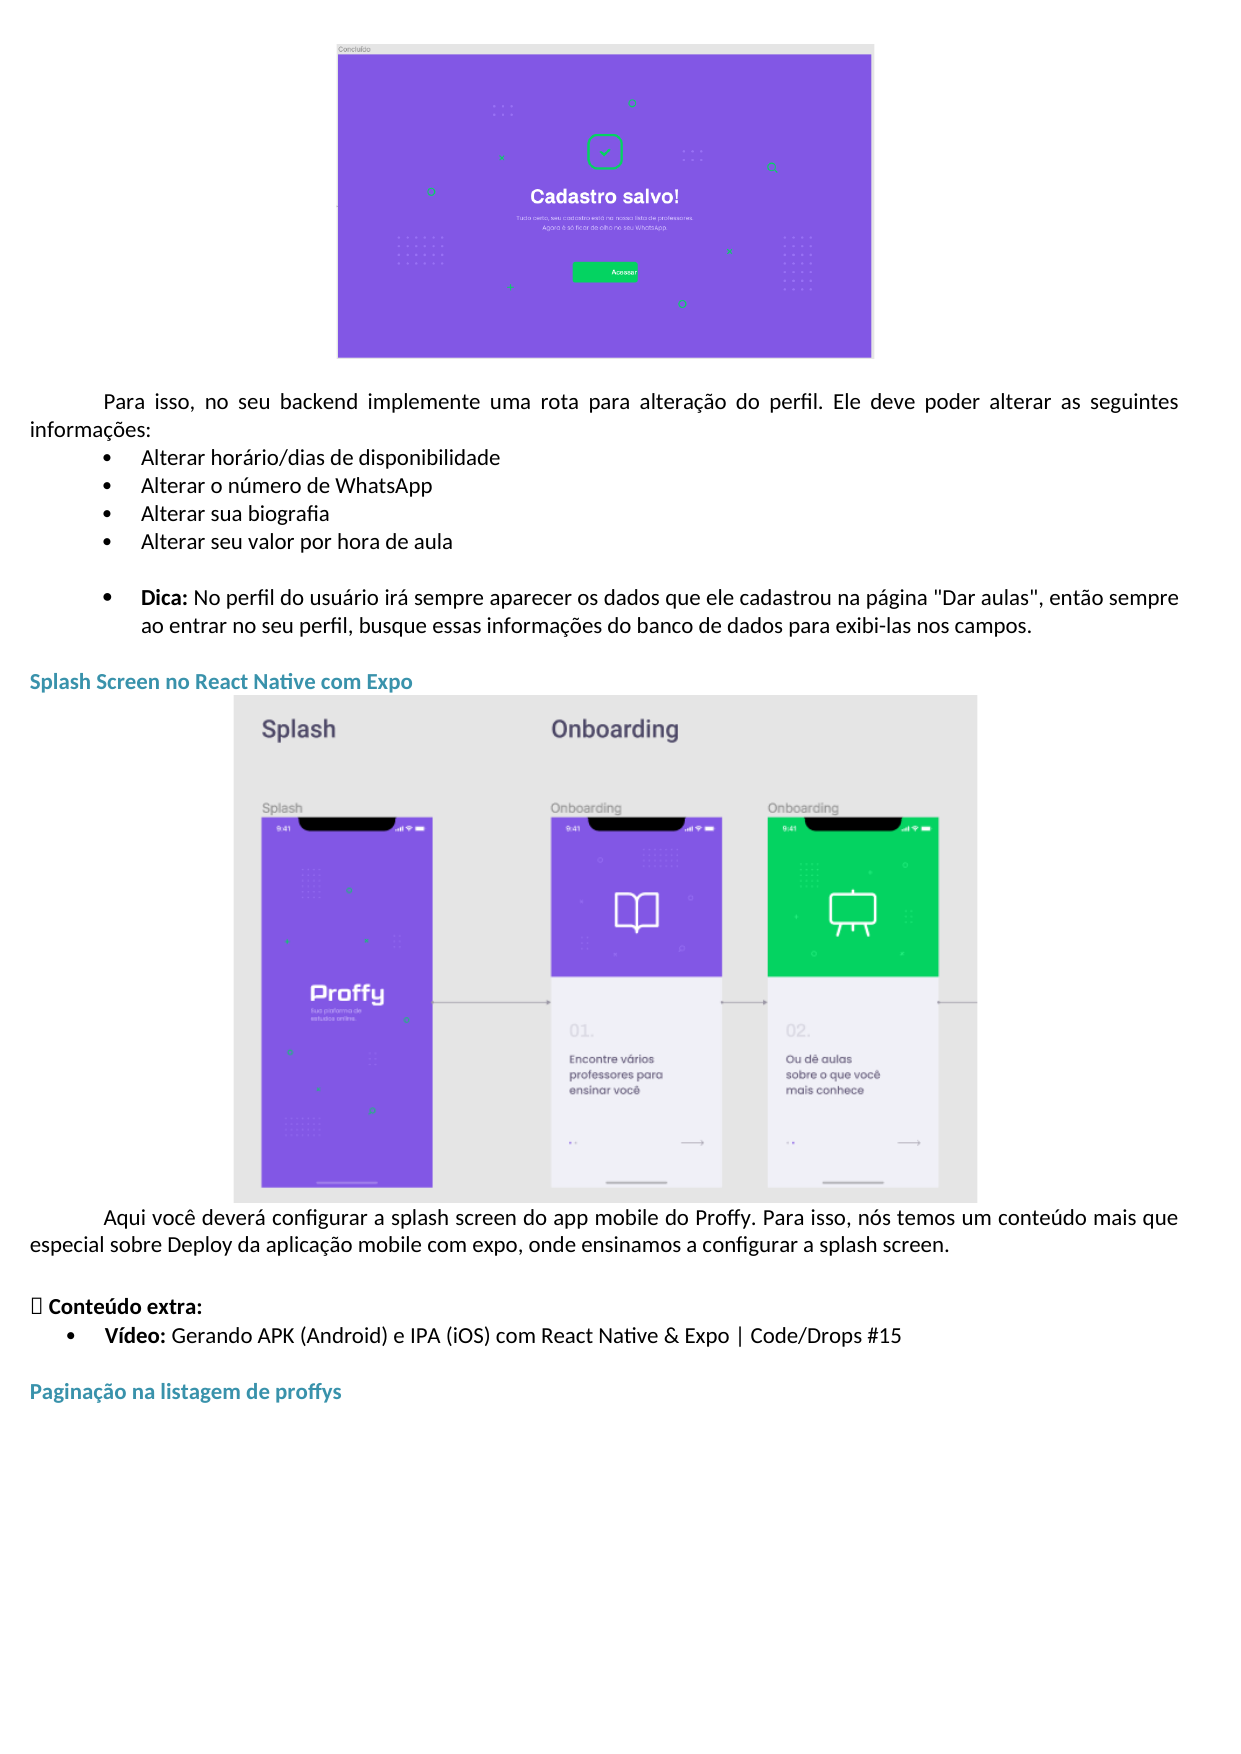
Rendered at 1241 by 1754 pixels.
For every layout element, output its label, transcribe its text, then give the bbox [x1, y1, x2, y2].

text Para isso, no seu backend implemente uma rota para alteração do perfil. Ele deve poder alterar as seguintes informações: [29, 387, 1181, 443]
text Splash Screen no React Native com Expo [29, 667, 1181, 695]
list Alterar sua biografia [103, 499, 1181, 527]
text Paginação na listagem de proffys [29, 1377, 1181, 1405]
list Vídeo: Gerando APK (Android) e IPA (iOS) com React Native & Expo | Code/Drops #15 [67, 1321, 1181, 1349]
list Alterar horário/dias de disponibilidade [103, 443, 1181, 471]
list Alterar seu valor por hora de aula [103, 527, 1181, 555]
list Dica: No perfil do usuário irá sempre aparecer os dados que ele cadastrou na página "Dar aulas", então sempre ao entrar no seu perfil, busque essas informações do banco de dados para exibi-las nos campos. [103, 583, 1181, 639]
list Alterar o número de WhatsApp [103, 471, 1181, 499]
picture [233, 695, 978, 1203]
text 📖 Conteúdo extra: [29, 1290, 1181, 1321]
picture [336, 44, 875, 359]
text Aqui você deverá configurar a splash screen do app mobile do Proffy. Para isso, nós temos um conteúdo mais que especial sobre Deploy da aplicação mobile com expo, onde ensinamos a configurar a splash screen. [29, 1203, 1181, 1259]
